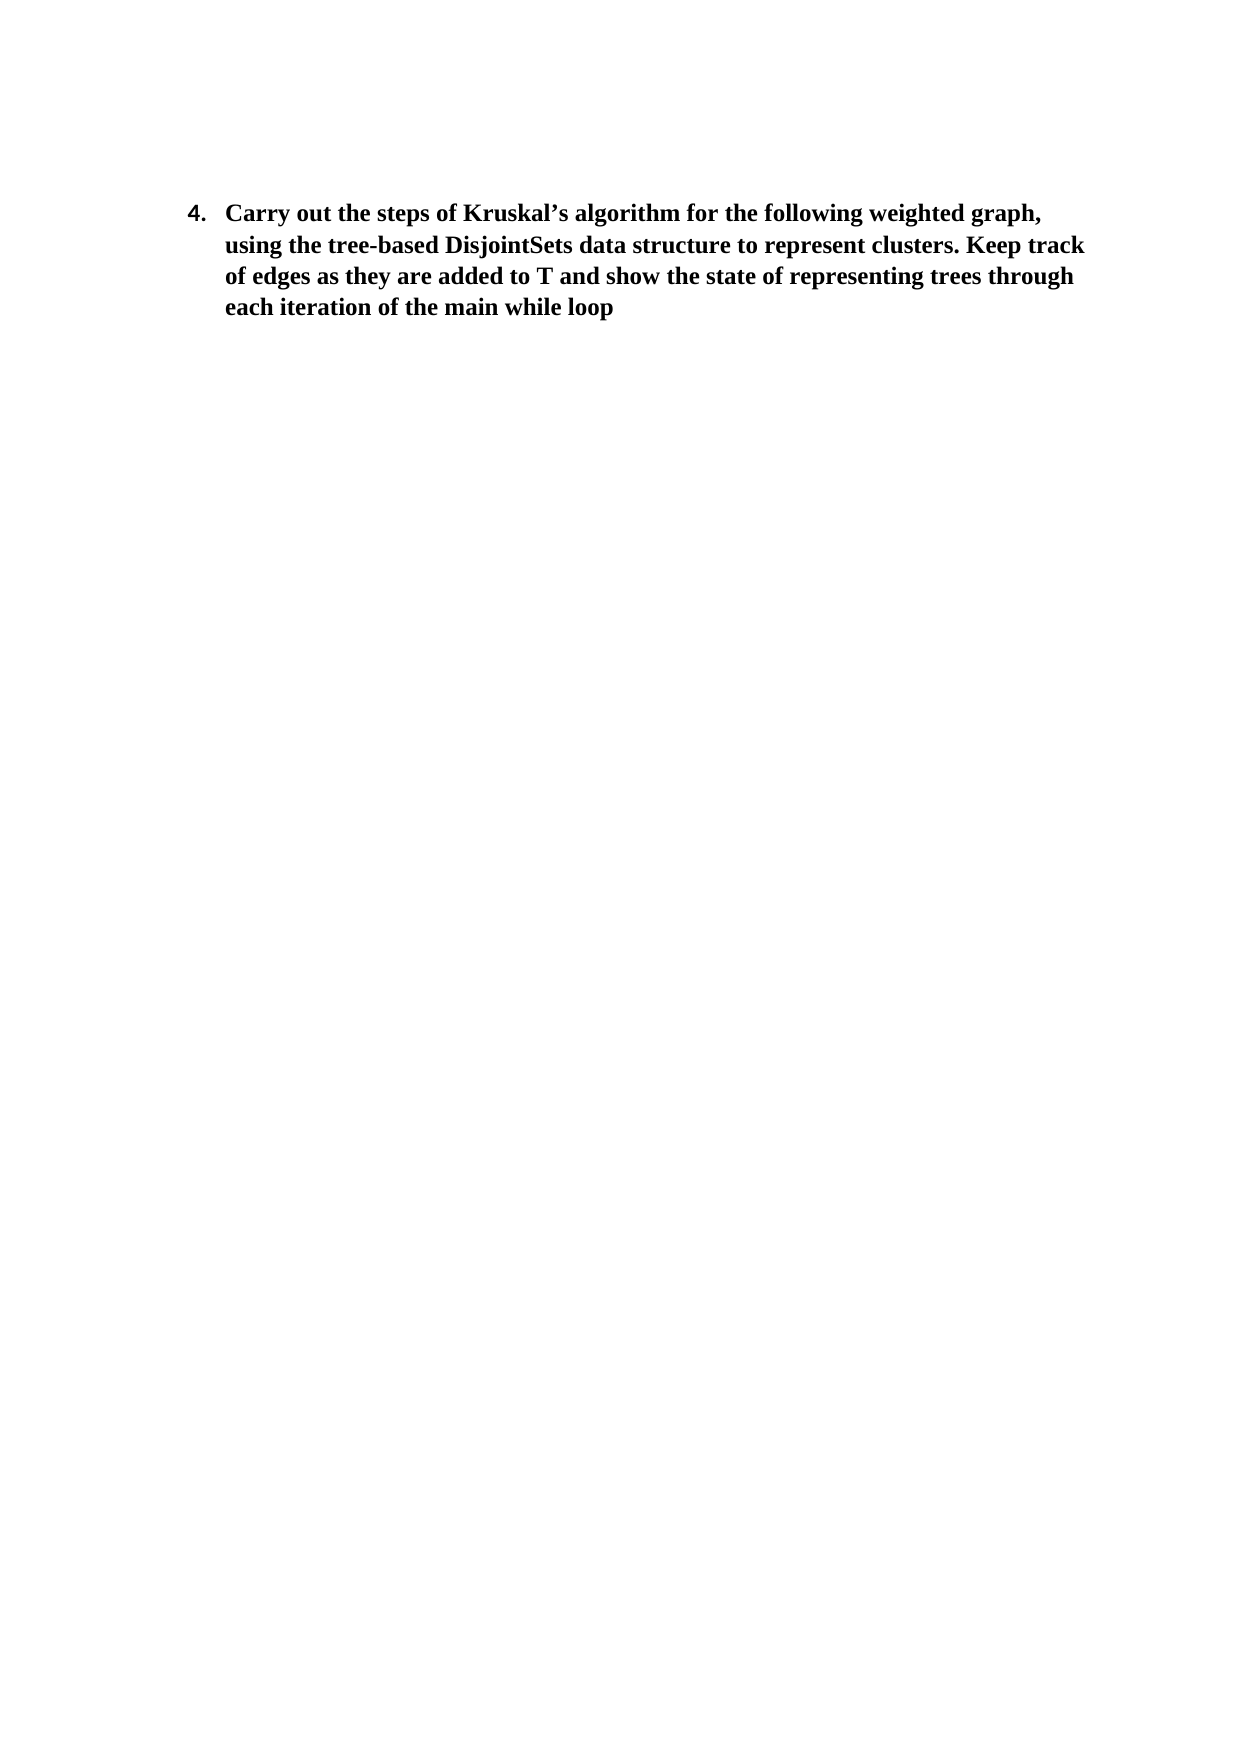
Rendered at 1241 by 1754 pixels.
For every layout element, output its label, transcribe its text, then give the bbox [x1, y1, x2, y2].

list Carry out the steps of Kruskal’s algorithm for the following weighted graph, using the tree-based DisjointSets data structure to represent clusters. Keep track of edges as they are added to T and show the state of representing trees through each iteration of the main while loop [187, 197, 1090, 321]
